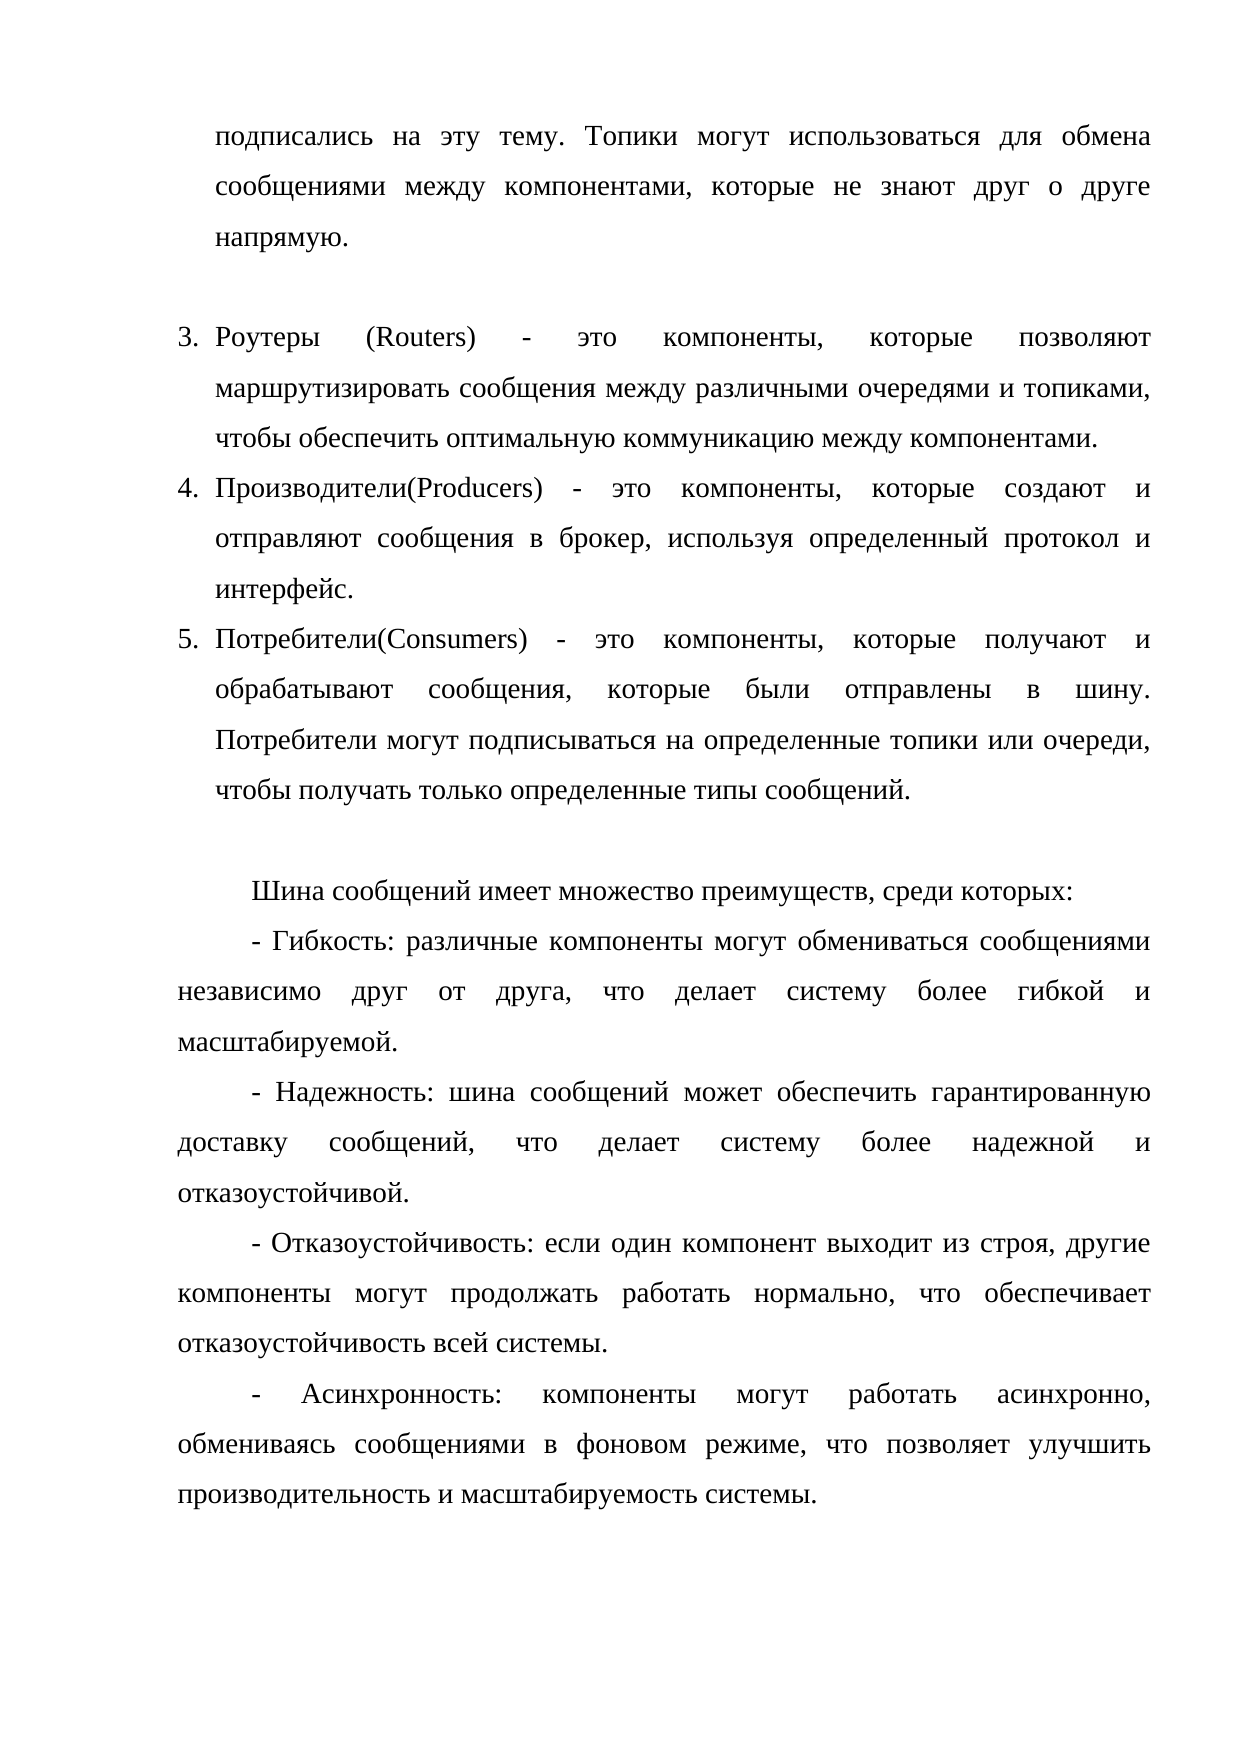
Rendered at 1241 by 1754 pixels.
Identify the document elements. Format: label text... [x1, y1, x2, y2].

list Производители(Producers) - это компоненты, которые создают и отправляют сообщения в брокер, используя определенный протокол и интерфейс. [177, 470, 1152, 604]
list Роутеры (Routers) - это компоненты, которые позволяют маршрутизировать сообщения между различными очередями и топиками, чтобы обеспечить оптимальную коммуникацию между компонентами. [177, 319, 1152, 453]
text - Гибкость: различные компоненты могут обмениваться сообщениями независимо друг от друга, что делает систему более гибкой и масштабируемой. [177, 923, 1152, 1057]
text - Надежность: шина сообщений может обеспечить гарантированную доставку сообщений, что делает систему более надежной и отказоустойчивой. [177, 1074, 1152, 1208]
text Шина сообщений имеет множество преимуществ, среди которых: [177, 873, 1152, 906]
text - Асинхронность: компоненты могут работать асинхронно, обмениваясь сообщениями в фоновом режиме, что позволяет улучшить производительность и масштабируемость системы. [177, 1376, 1152, 1510]
list Потребители(Consumers) - это компоненты, которые получают и обрабатывают сообщения, которые были отправлены в шину. Потребители могут подписываться на определенные топики или очереди, чтобы получать только определенные типы сообщений. [177, 621, 1152, 806]
text - Отказоустойчивость: если один компонент выходит из строя, другие компоненты могут продолжать работать нормально, что обеспечивает отказоустойчивость всей системы. [177, 1225, 1152, 1359]
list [177, 118, 1152, 252]
